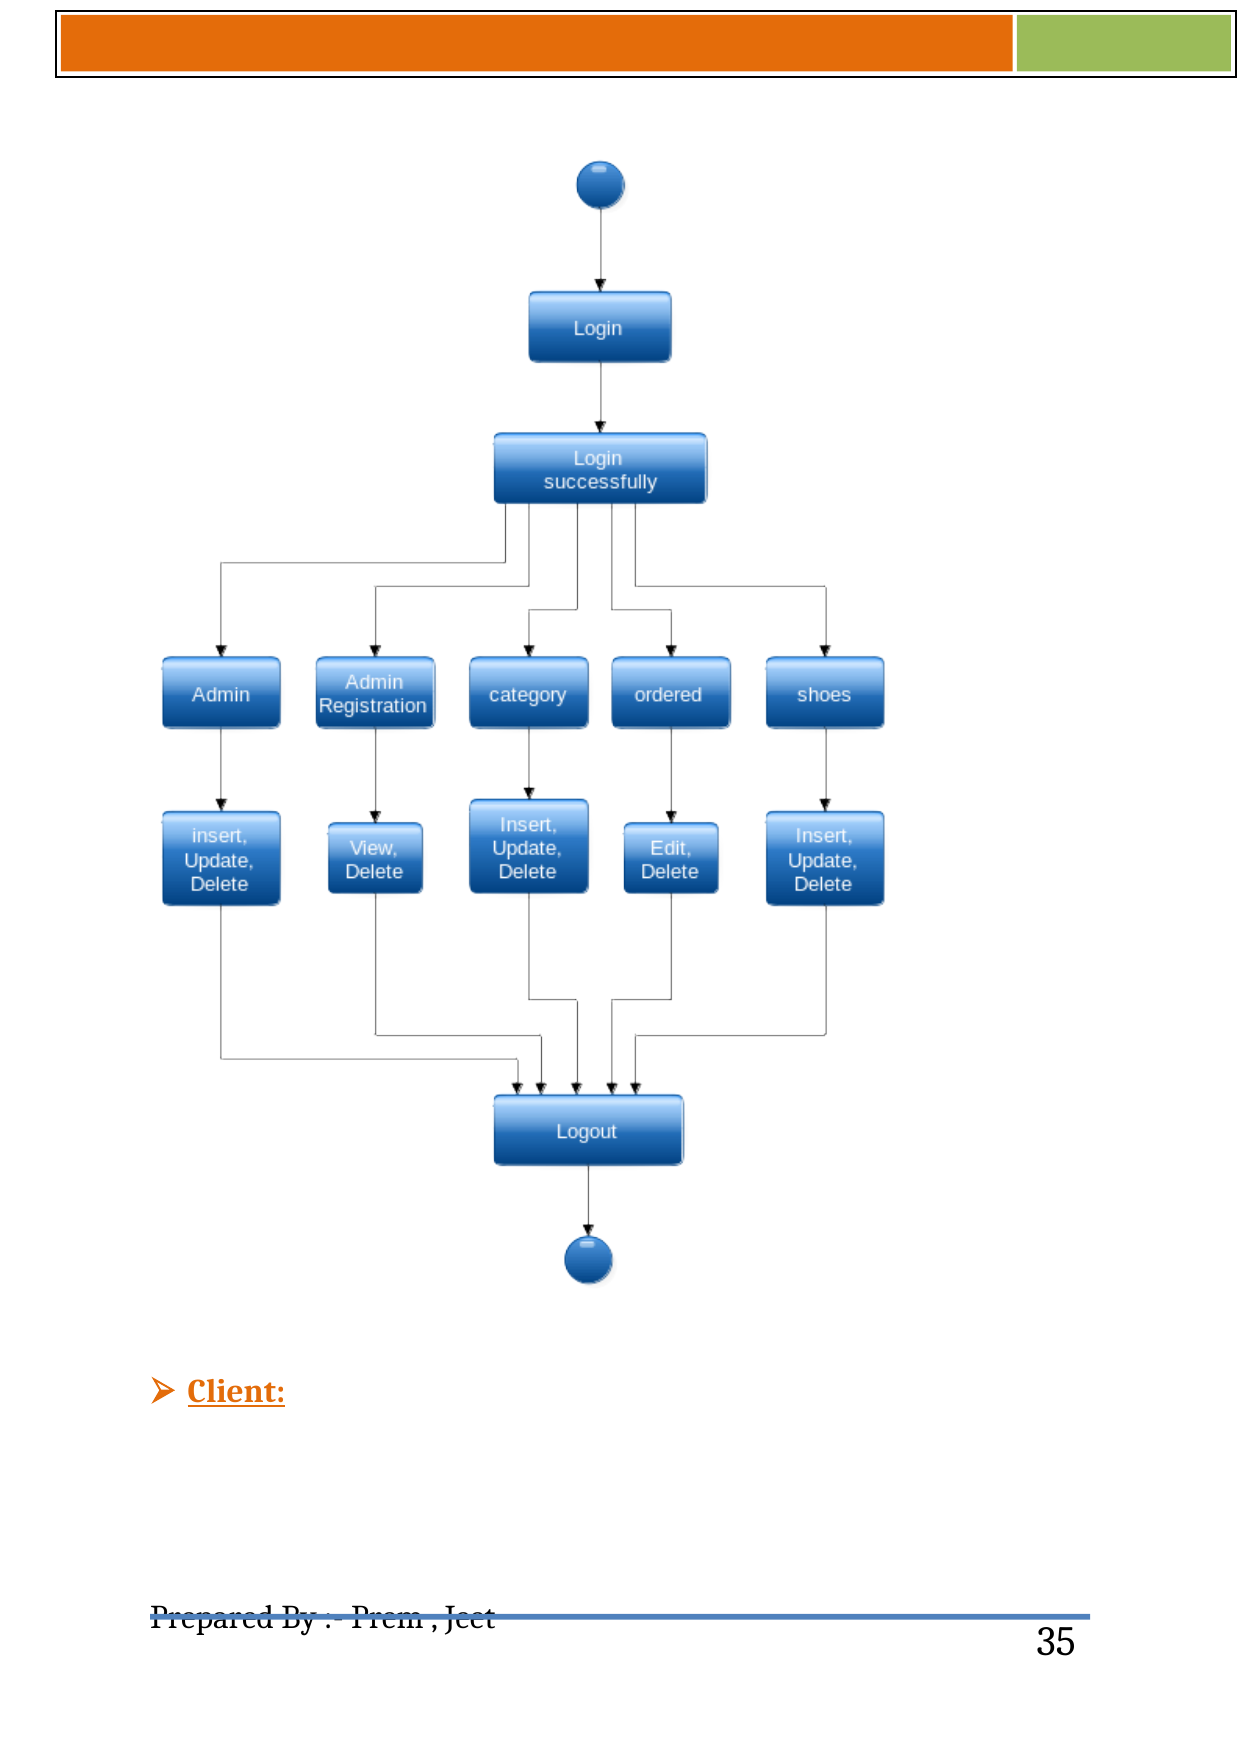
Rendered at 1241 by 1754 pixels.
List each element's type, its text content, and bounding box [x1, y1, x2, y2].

list Client: [150, 1372, 1090, 1411]
